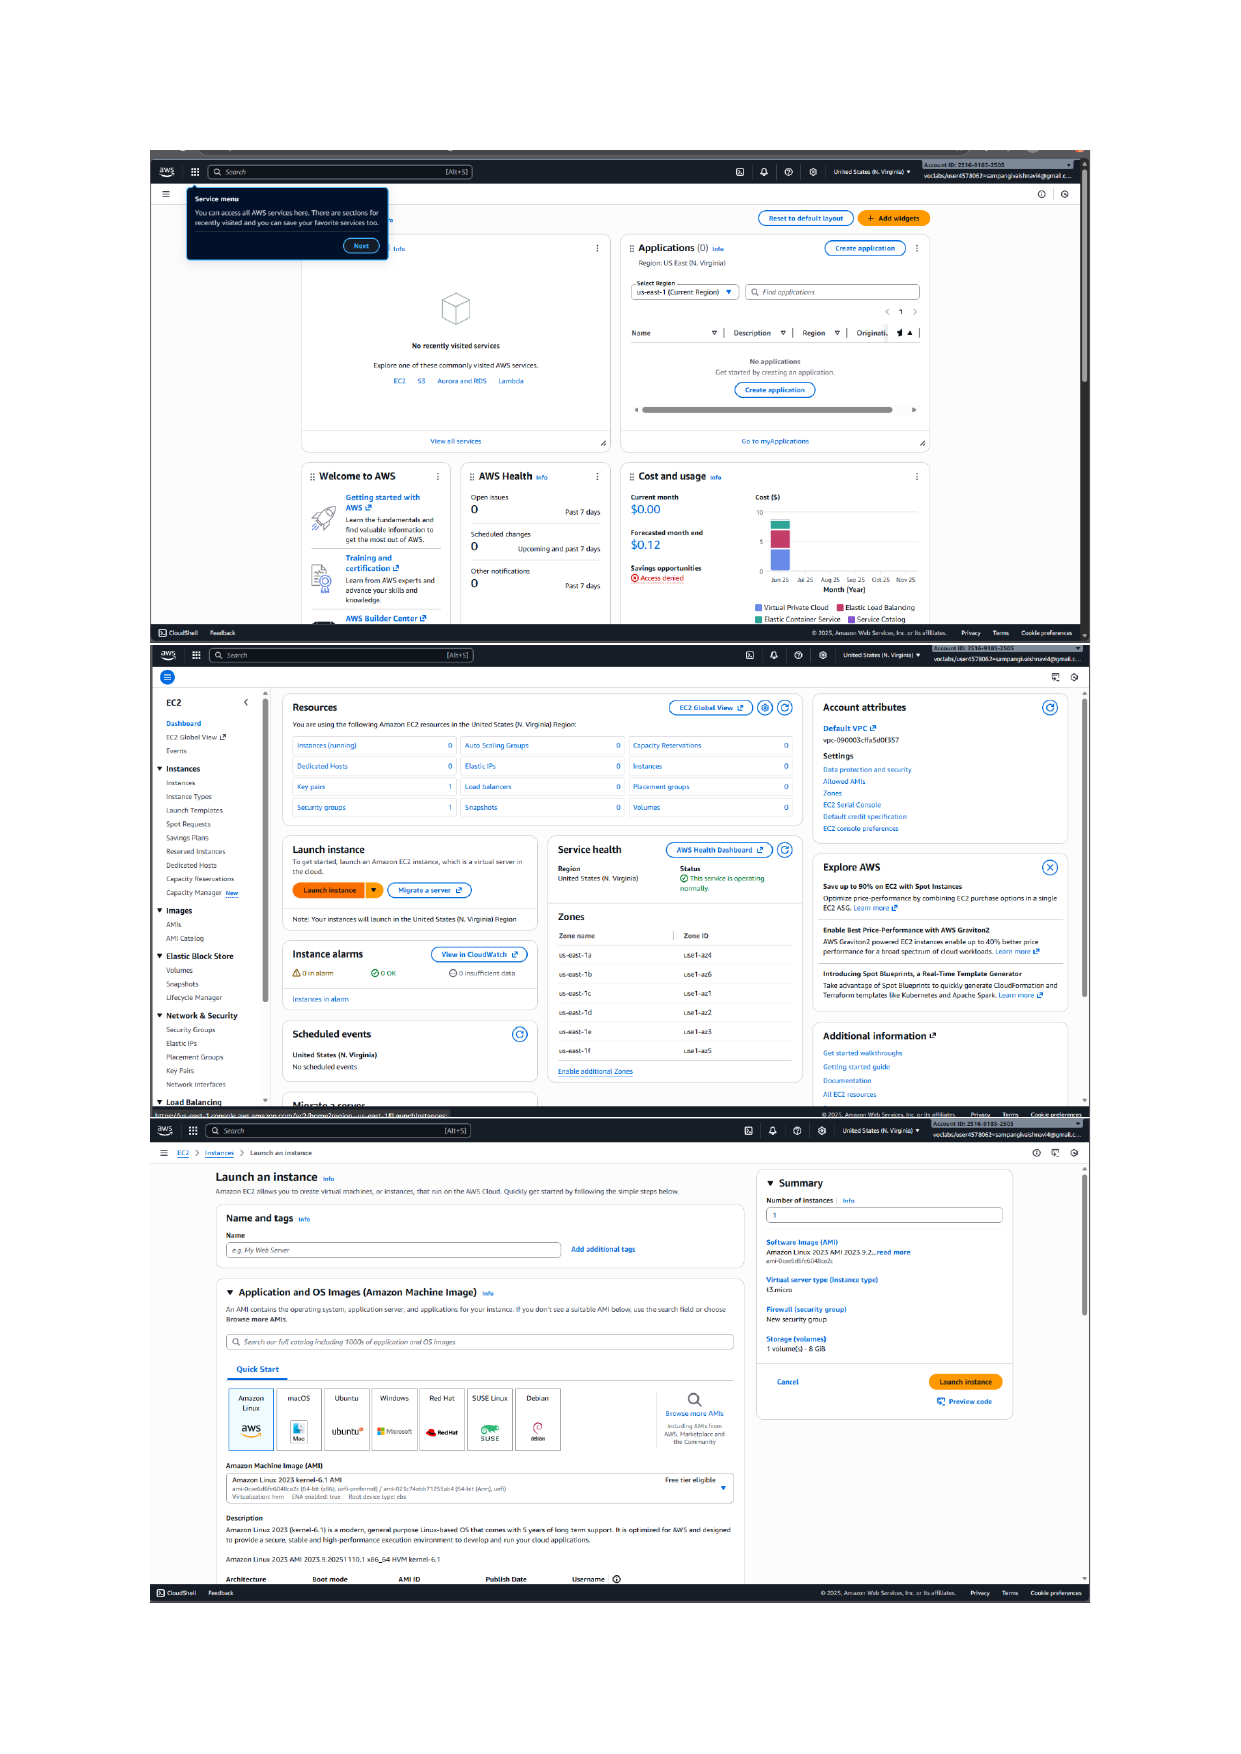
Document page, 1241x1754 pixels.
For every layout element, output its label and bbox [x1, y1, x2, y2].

picture [150, 645, 1091, 1117]
picture [150, 150, 1091, 643]
picture [150, 1118, 1091, 1603]
